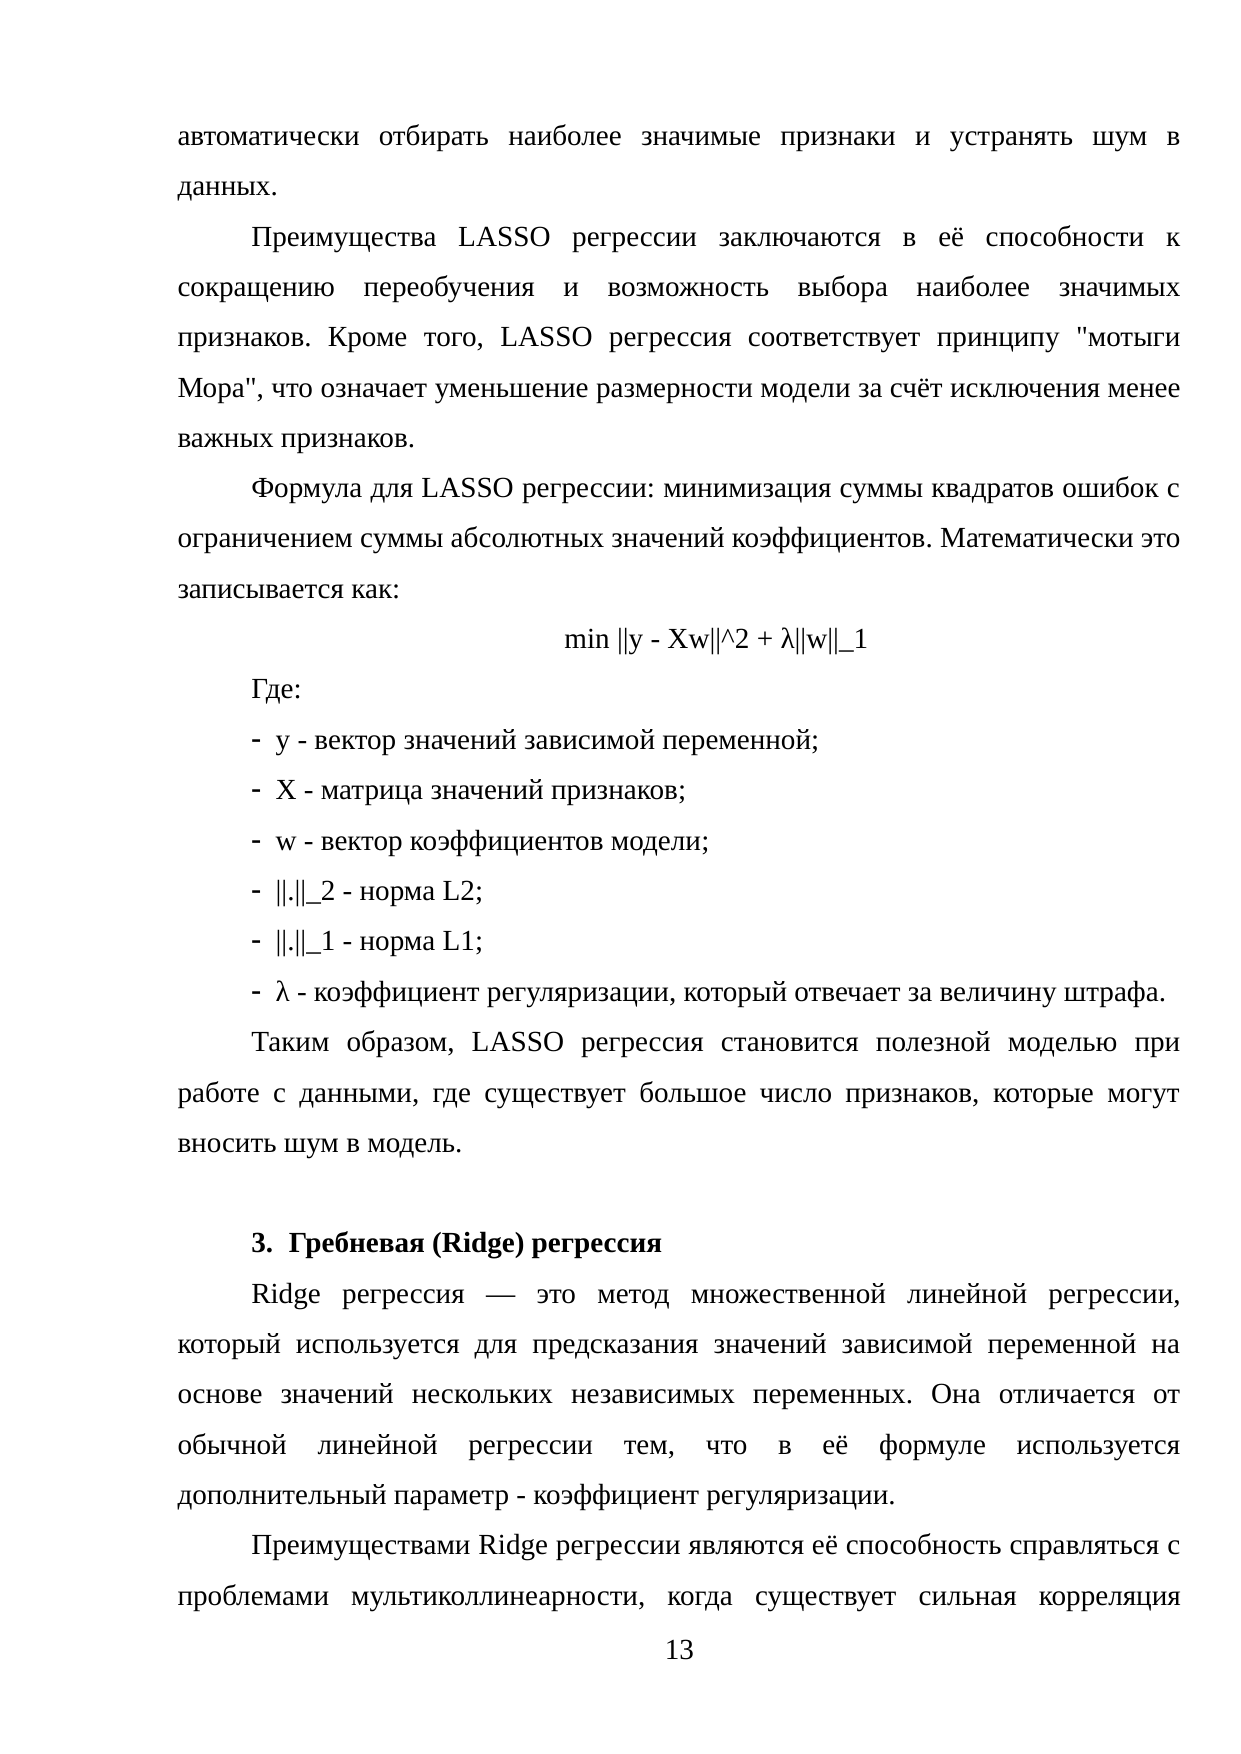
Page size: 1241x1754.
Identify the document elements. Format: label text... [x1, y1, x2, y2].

text Где: [177, 672, 1181, 705]
text Формула для LASSO регрессии: минимизация суммы квадратов ошибок с ограничением суммы абсолютных значений коэффициентов. Математически это записывается как: [177, 470, 1181, 604]
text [177, 1527, 1181, 1611]
text Таким образом, LASSO регрессия становится полезной моделью при работе с данными, где существует большое число признаков, которые могут вносить шум в модель. [177, 1024, 1181, 1158]
text Преимущества LASSO регрессии заключаются в её способности к сокращению переобучения и возможность выбора наиболее значимых признаков. Кроме того, LASSO регрессия соответствует принципу "мотыги Мора", что означает уменьшение размерности модели за счёт исключения менее важных признаков. [177, 219, 1181, 453]
list X - матрица значений признаков; [195, 772, 1181, 806]
text Ridge регрессия — это метод множественной линейной регрессии, который используется для предсказания значений зависимой переменной на основе значений нескольких независимых переменных. Она отличается от обычной линейной регрессии тем, что в её формуле используется дополнительный параметр - коэффициент регуляризации. [177, 1276, 1181, 1511]
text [177, 118, 1181, 202]
list w - вектор коэффициентов модели; [195, 823, 1181, 856]
list λ - коэффициент регуляризации, который отвечает за величину штрафа. [195, 974, 1181, 1008]
list Гребневая (Ridge) регрессия [251, 1226, 1181, 1259]
list ||.||_1 - норма L1; [195, 923, 1181, 957]
text min ||y - Xw||^2 + λ||w||_1 [177, 621, 1181, 655]
list ||.||_2 - норма L2; [195, 873, 1181, 907]
list y - вектор значений зависимой переменной; [195, 722, 1181, 756]
